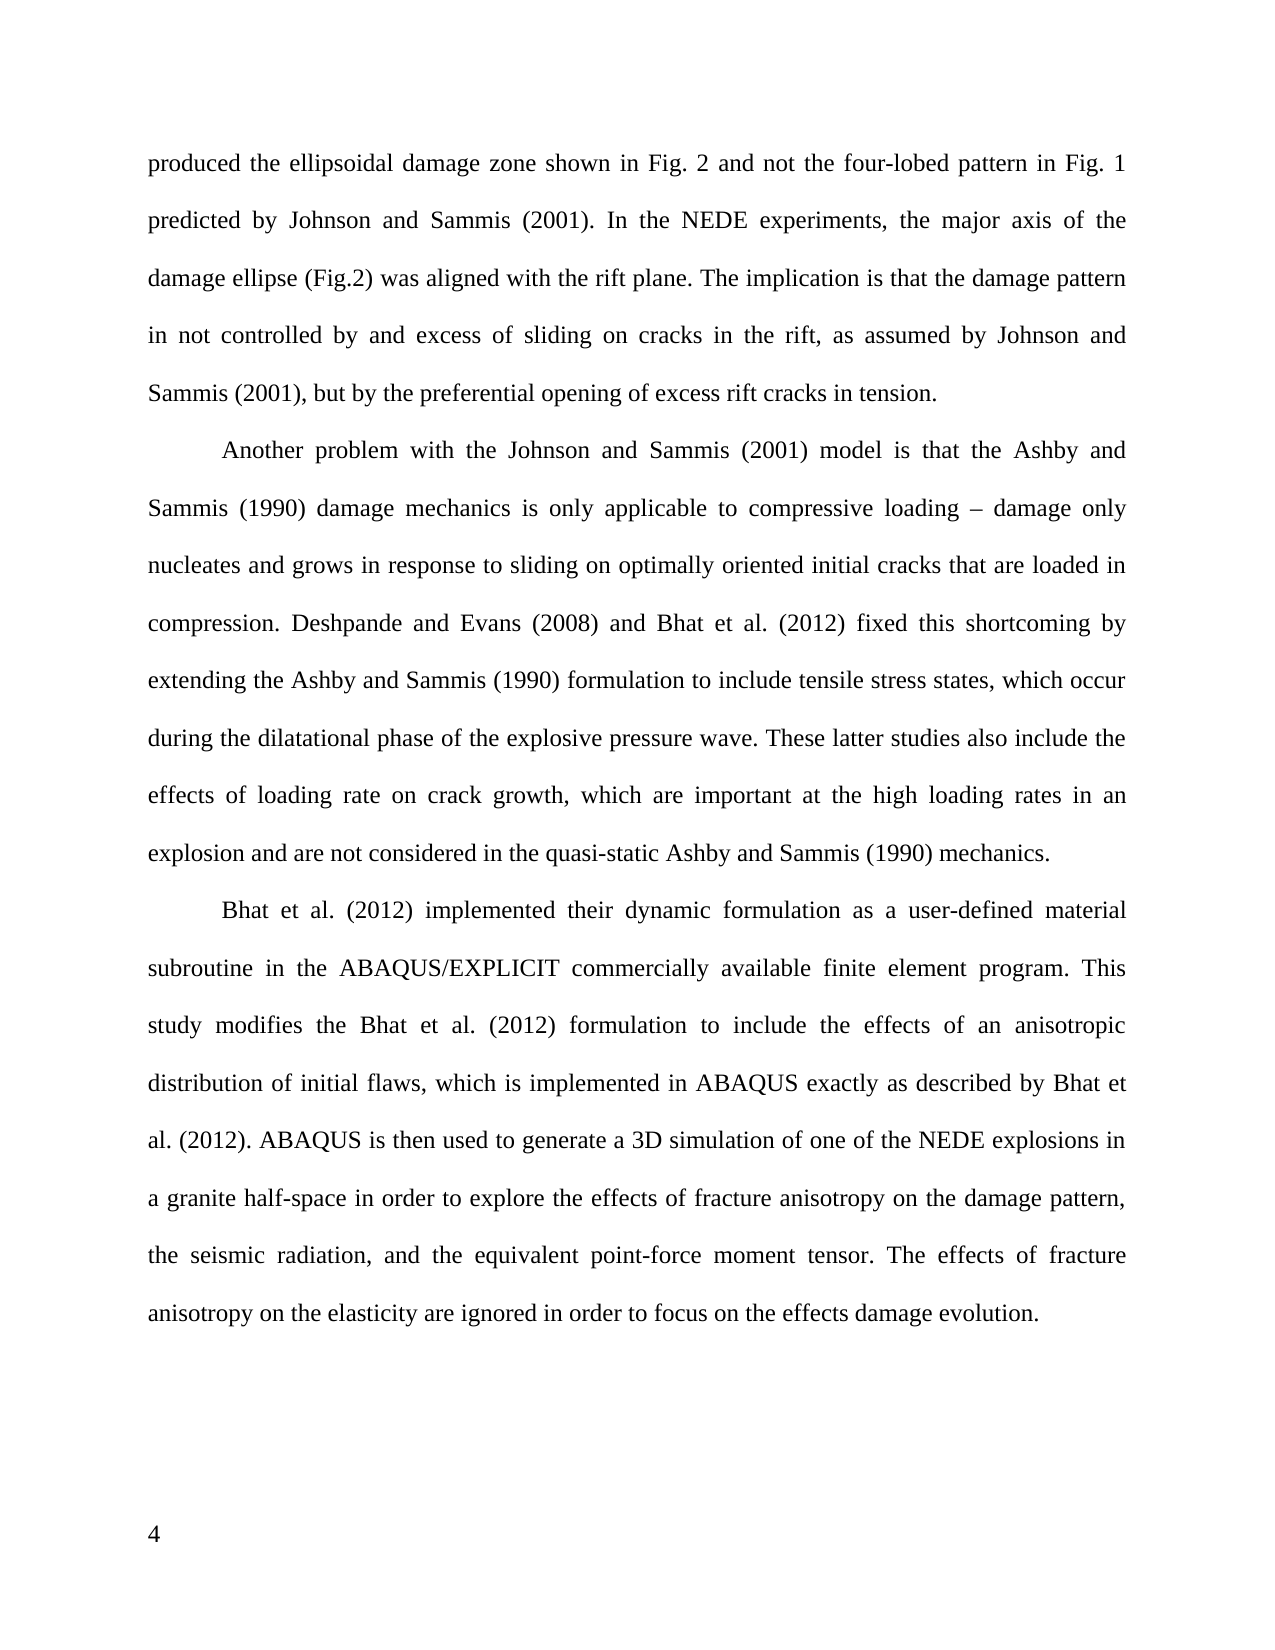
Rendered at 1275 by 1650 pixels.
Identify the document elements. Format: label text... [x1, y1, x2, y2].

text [148, 148, 1127, 406]
text Another problem with the Johnson and Sammis (2001) model is that the Ashby and Sammis (1990) damage mechanics is only applicable to compressive loading – damage only nucleates and grows in response to sliding on optimally oriented initial cracks that are loaded in compression. Deshpande and Evans (2008) and Bhat et al. (2012) fixed this shortcoming by extending the Ashby and Sammis (1990) formulation to include tensile stress states, which occur during the dilatational phase of the explosive pressure wave. These latter studies also include the effects of loading rate on crack growth, which are important at the high loading rates in an explosion and are not considered in the quasi-static Ashby and Sammis (1990) mechanics. [148, 435, 1127, 866]
text Bhat et al. (2012) implemented their dynamic formulation as a user-defined material subroutine in the ABAQUS/EXPLICIT commercially available finite element program. This study modifies the Bhat et al. (2012) formulation to include the effects of an anisotropic distribution of initial flaws, which is implemented in ABAQUS exactly as described by Bhat et al. (2012). ABAQUS is then used to generate a 3D simulation of one of the NEDE explosions in a granite half-space in order to explore the effects of fracture anisotropy on the damage pattern, the seismic radiation, and the equivalent point-force moment tensor. The effects of fracture anisotropy on the elasticity are ignored in order to focus on the effects damage evolution. [148, 895, 1127, 1326]
